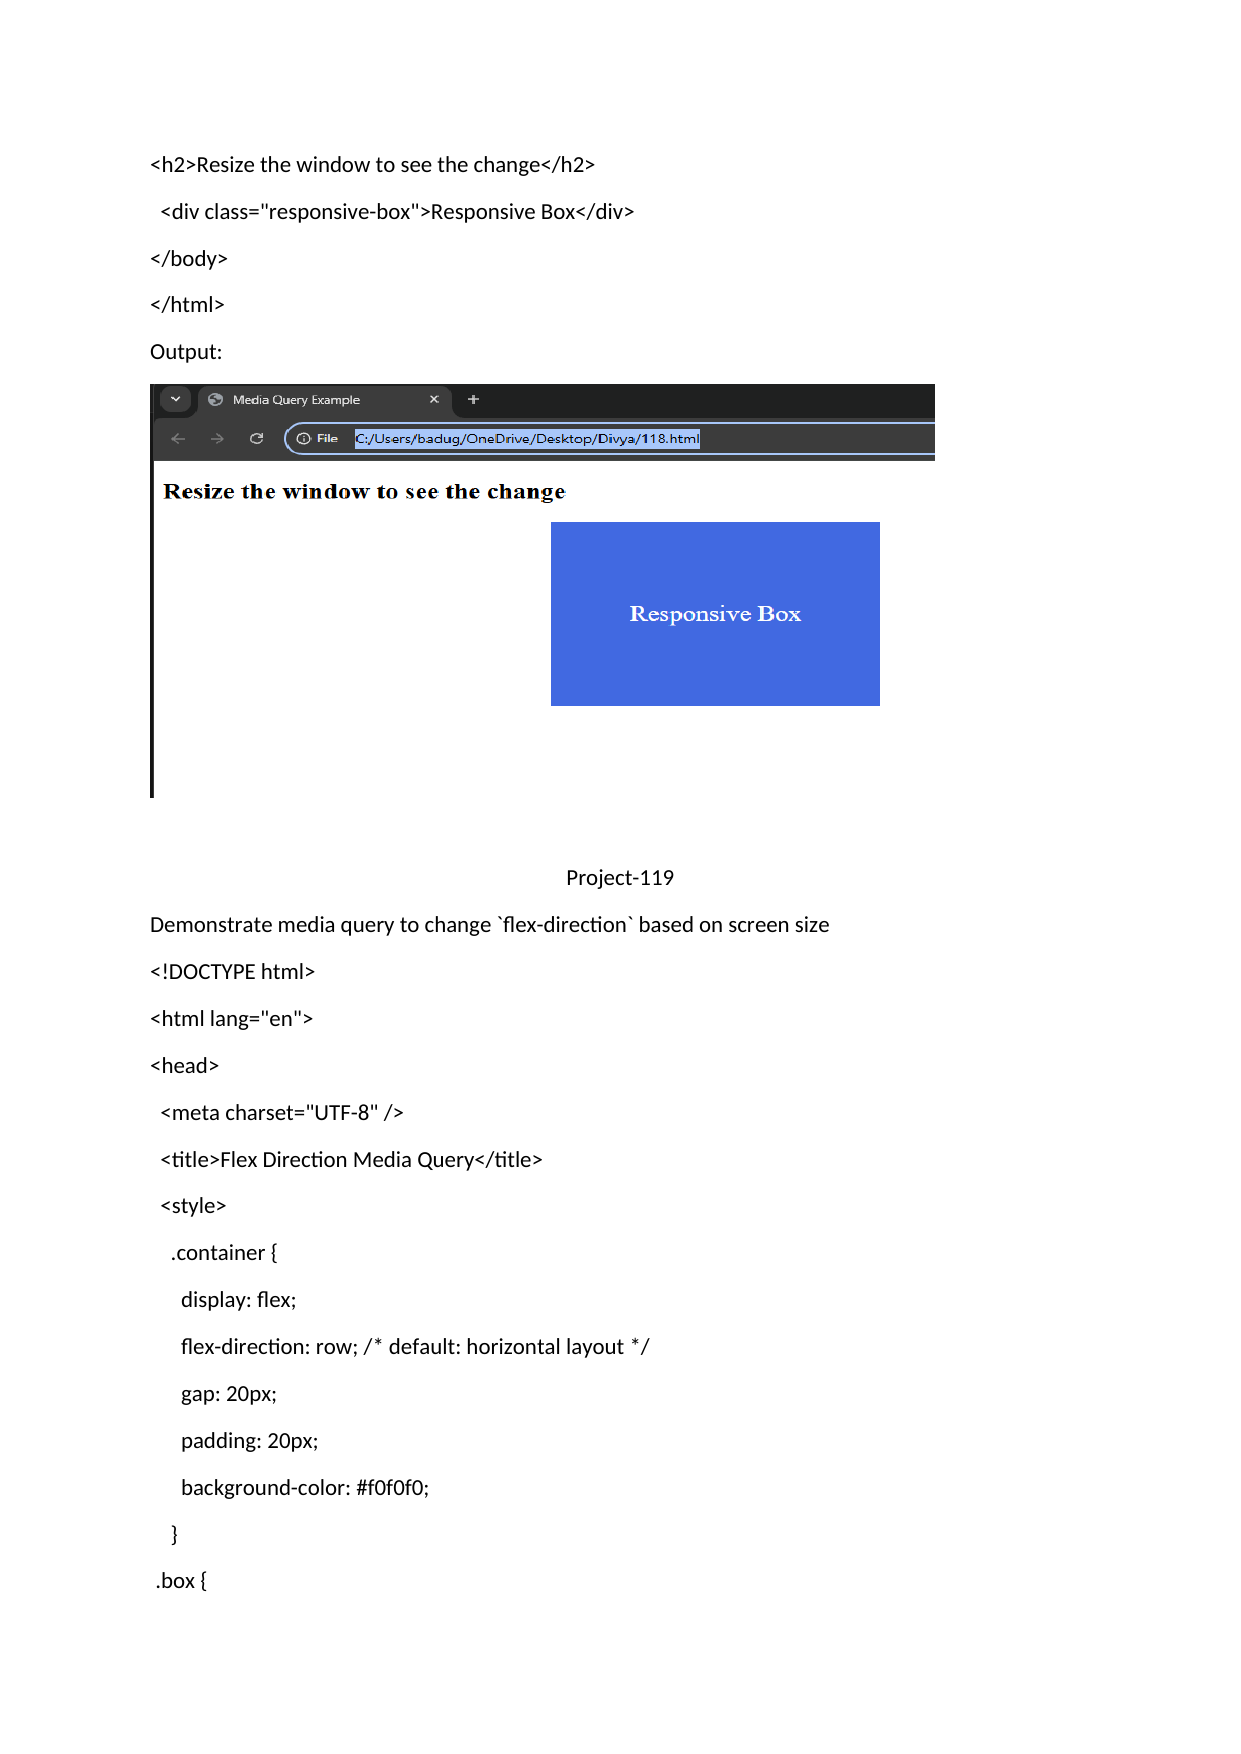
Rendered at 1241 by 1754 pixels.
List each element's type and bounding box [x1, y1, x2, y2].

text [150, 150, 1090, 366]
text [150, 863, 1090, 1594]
picture [150, 384, 935, 798]
